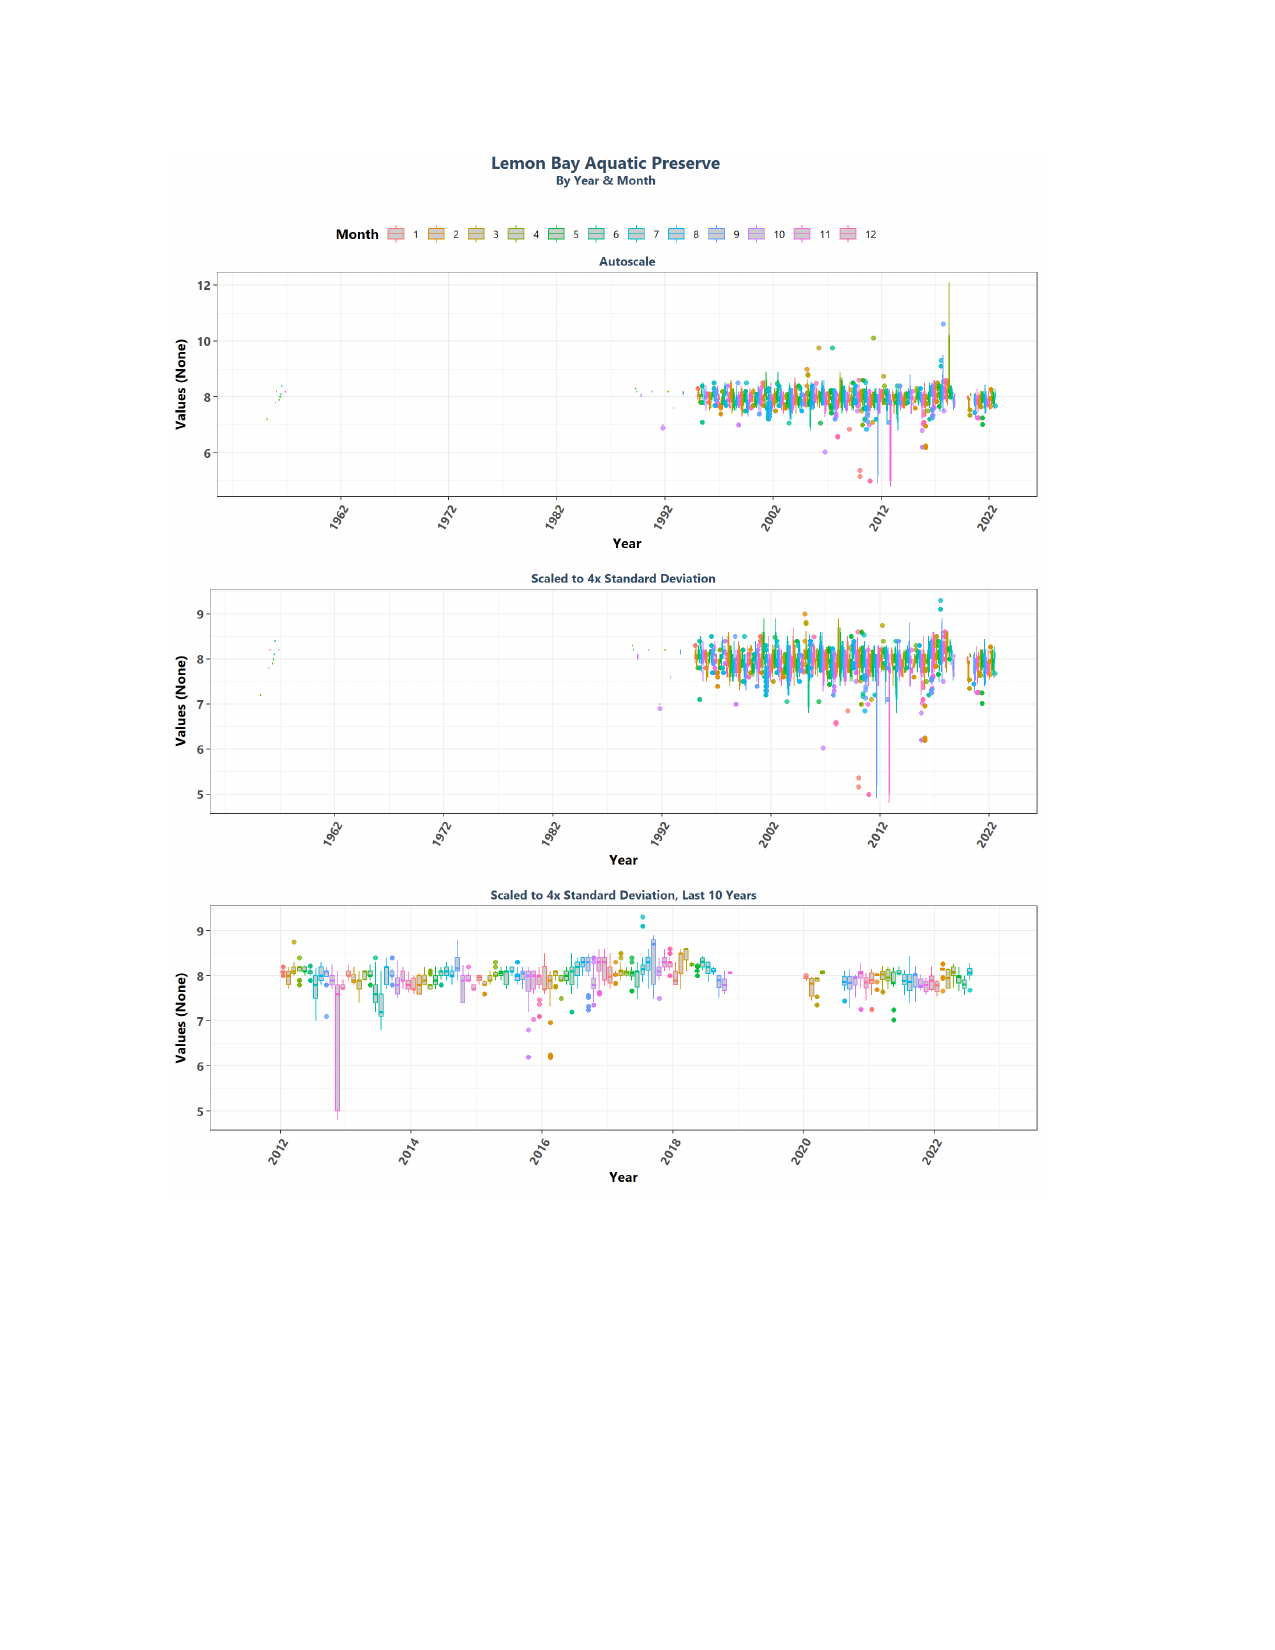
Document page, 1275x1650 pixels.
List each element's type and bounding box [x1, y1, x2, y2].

picture [168, 150, 1044, 1200]
